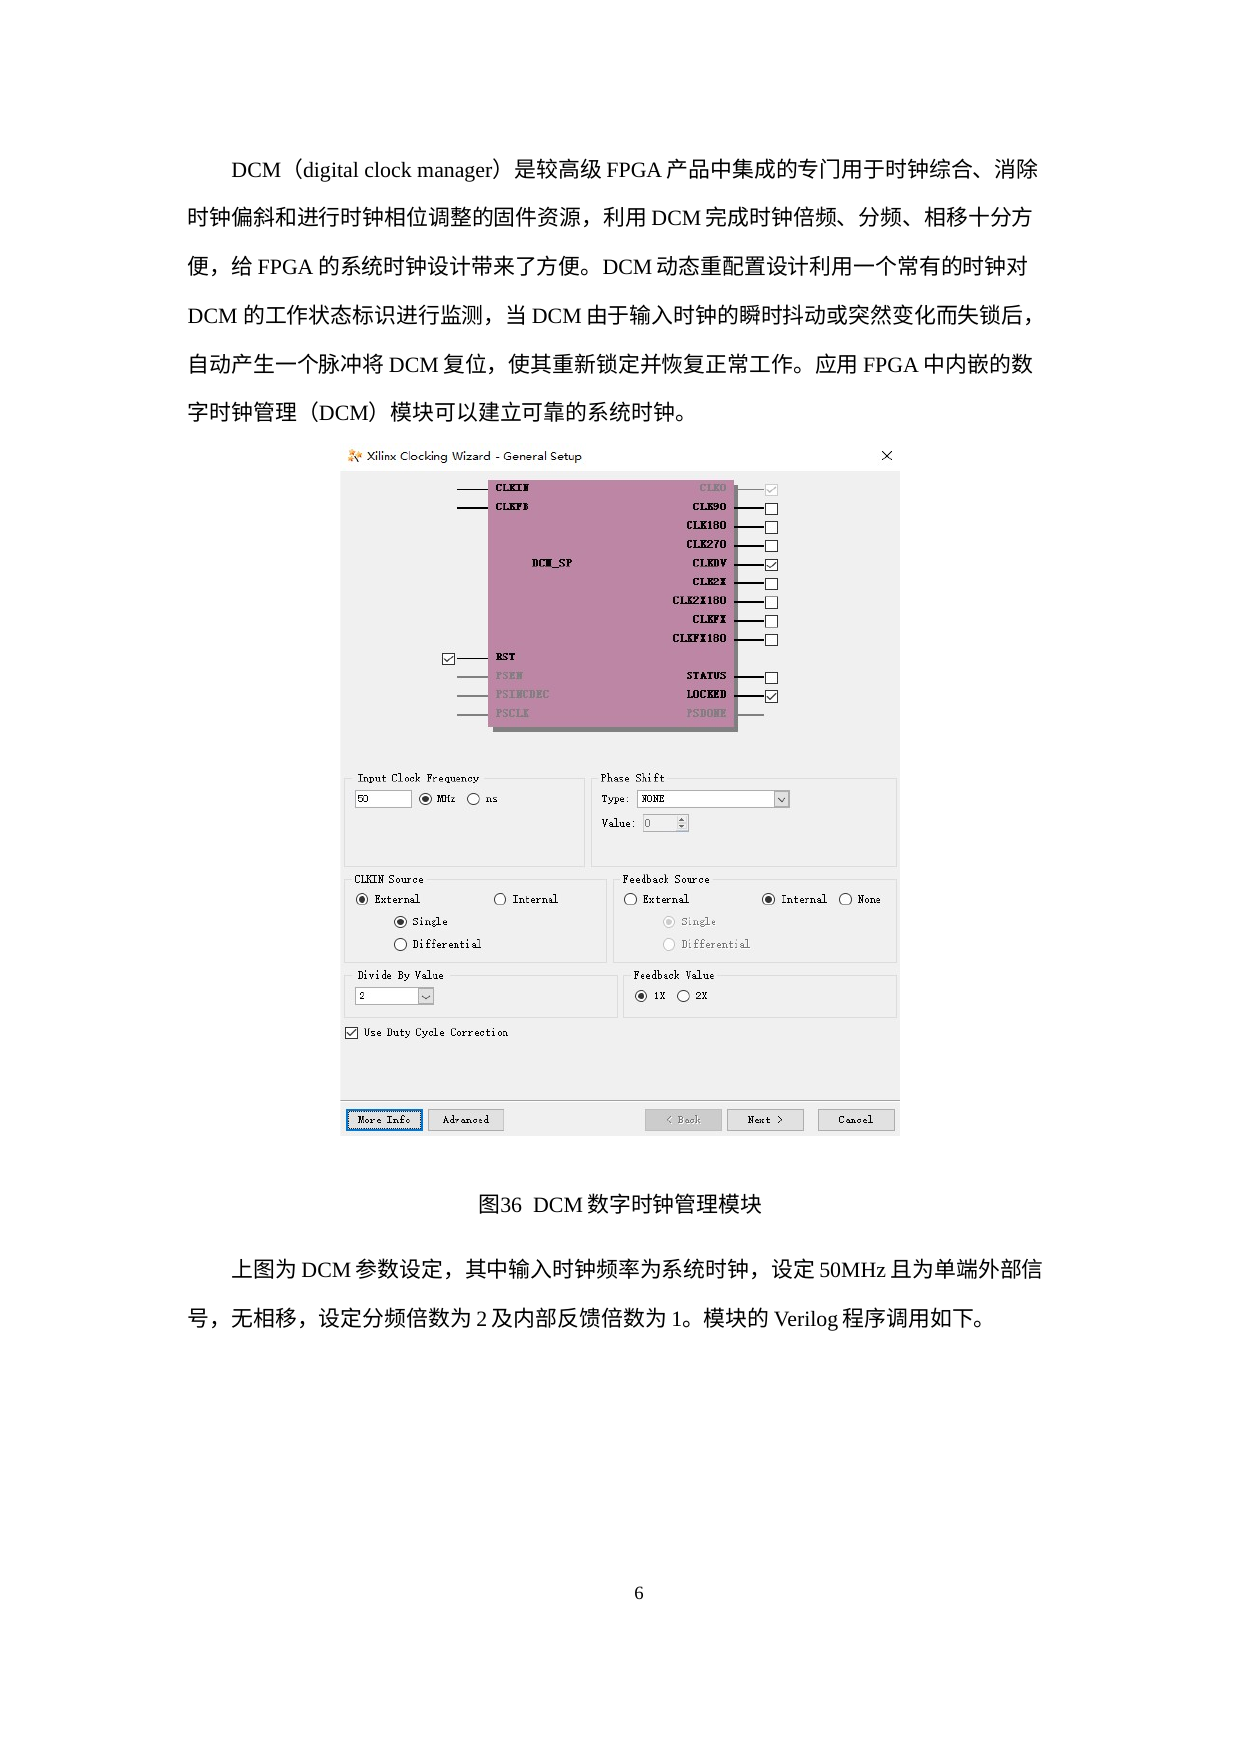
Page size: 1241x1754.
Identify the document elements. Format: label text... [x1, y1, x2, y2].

text 上图为DCM参数设定，其中输入时钟频率为系统时钟，设定50MHz且为单端外部信号，无相移，设定分频倍数为2及内部反馈倍数为1。模块的Verilog程序调用如下。 [187, 1252, 1053, 1333]
text DCM数字时钟管理模块 [187, 1187, 1053, 1219]
picture [340, 443, 900, 1136]
text DCM（digital clock manager）是较高级FPGA产品中集成的专门用于时钟综合、消除时钟偏斜和进行时钟相位调整的固件资源，利用DCM完成时钟倍频、分频、相移十分方便，给FPGA的系统时钟设计带来了方便。DCM动态重配置设计利用一个常有的时钟对DCM 的工作状态标识进行监测，当DCM由于输入时钟的瞬时抖动或突然变化而失锁后，自动产生一个脉冲将DCM复位，使其重新锁定并恢复正常工作。应用FPGA中内嵌的数字时钟管理（DCM）模块可以建立可靠的系统时钟。 [187, 151, 1053, 427]
